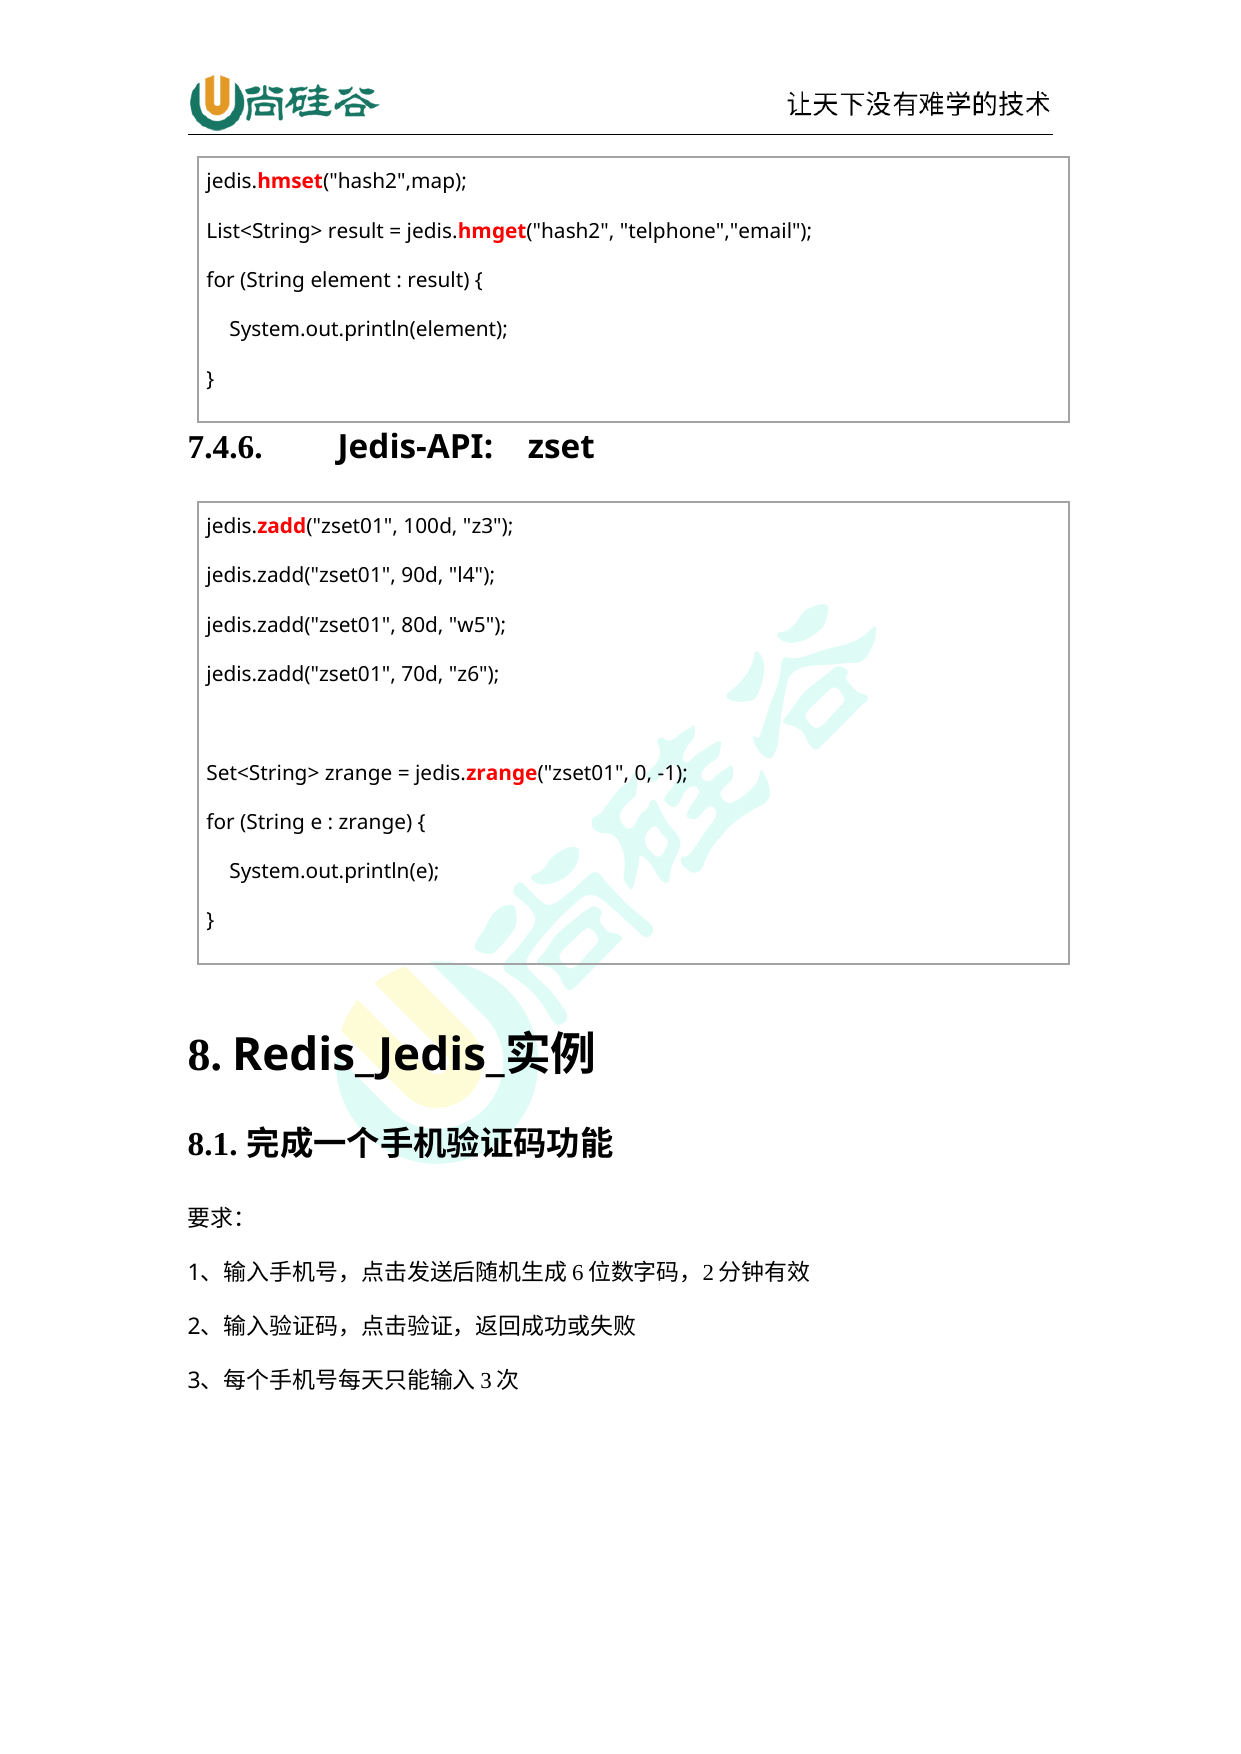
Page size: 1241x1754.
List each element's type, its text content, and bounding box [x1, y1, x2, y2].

list Jedis-API: zset [187, 423, 1053, 469]
text 1、输入手机号，点击发送后随机生成6位数字码，2分钟有效 [187, 1253, 1053, 1287]
text 2、输入验证码，点击验证，返回成功或失败 [187, 1308, 1053, 1341]
text 3、每个手机号每天只能输入3次 [187, 1362, 1053, 1395]
list Redis_Jedis_实例 [187, 1017, 1053, 1084]
picture [187, 73, 1053, 132]
list 完成一个手机验证码功能 [187, 1117, 1053, 1165]
table_header jedis.zadd("zset01", 100d, "z3"); jedis.zadd("zset01", 90d, "l4"); jedis.zadd("zset01", 80d, "w5"); jedis.zadd("zset01", 70d, "z6"); Set<String> zrange = jedis.zrange("zset01", 0, -1); for (String e : zrange) { System.out.println(e); } [199, 503, 1068, 963]
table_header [199, 158, 1068, 421]
text 要求： [187, 1199, 1053, 1233]
